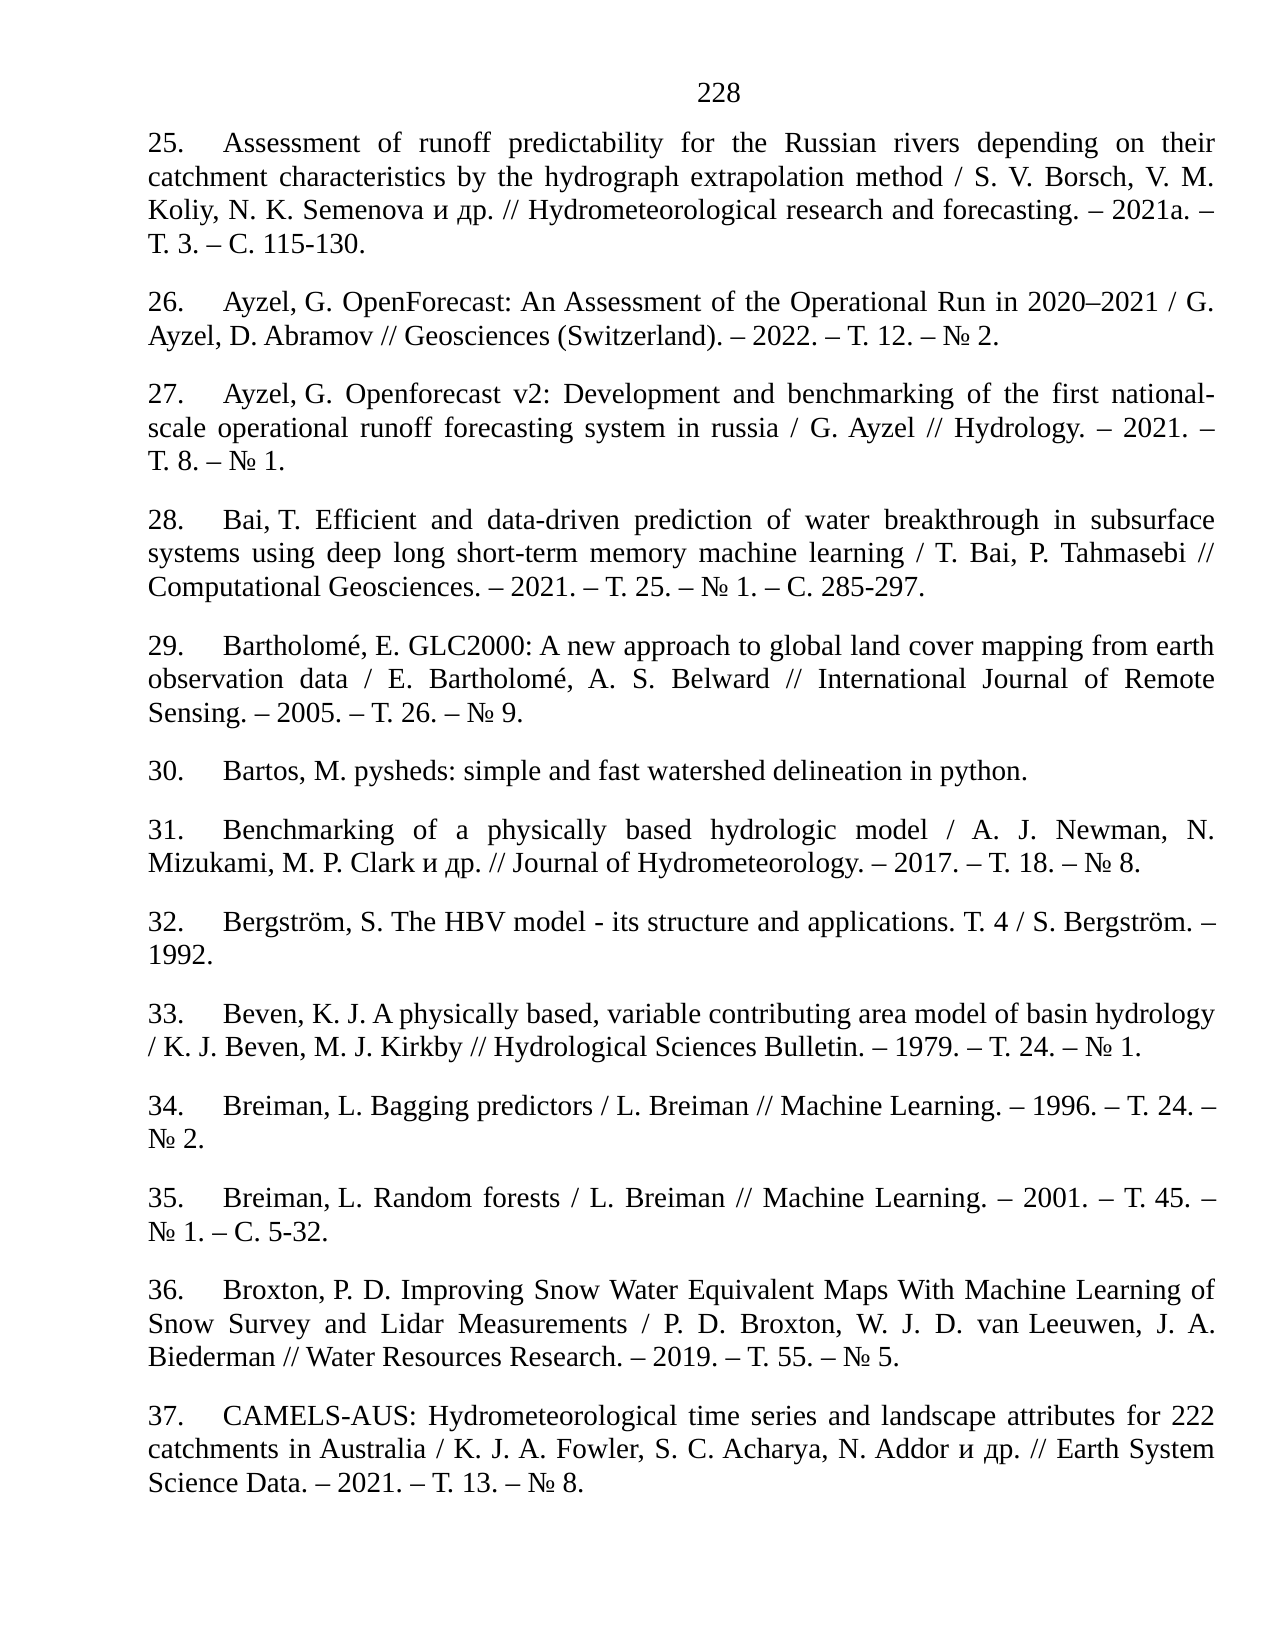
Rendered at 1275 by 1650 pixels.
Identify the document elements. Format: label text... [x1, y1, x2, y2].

text 32. Bergström, S. The HBV model - its structure and applications. Т. 4 / S. Bergström. – 1992. [148, 904, 1216, 971]
text 34. Breiman, L. Bagging predictors / L. Breiman // Machine Learning. – 1996. – Т. 24. – № 2. [148, 1088, 1216, 1155]
text 26. Ayzel, G. OpenForecast: An Assessment of the Operational Run in 2020–2021 / G. Ayzel, D. Abramov // Geosciences (Switzerland). – 2022. – Т. 12. – № 2. [148, 284, 1216, 351]
text 29. Bartholomé, E. GLC2000: A new approach to global land cover mapping from earth observation data / E. Bartholomé, A. S. Belward // International Journal of Remote Sensing. – 2005. – Т. 26. – № 9. [148, 628, 1216, 728]
text 31. Benchmarking of a physically based hydrologic model / A. J. Newman, N. Mizukami, M. P. Clark и др. // Journal of Hydrometeorology. – 2017. – Т. 18. – № 8. [148, 812, 1216, 879]
text 35. Breiman, L. Random forests / L. Breiman // Machine Learning. – 2001. – Т. 45. – № 1. – С. 5-32. [148, 1180, 1216, 1247]
text 33. Beven, K. J. A physically based, variable contributing area model of basin hydrology / K. J. Beven, M. J. Kirkby // Hydrological Sciences Bulletin. – 1979. – Т. 24. – № 1. [148, 996, 1216, 1063]
text 27. Ayzel, G. Openforecast v2: Development and benchmarking of the first national-scale operational runoff forecasting system in russia / G. Ayzel // Hydrology. – 2021. – Т. 8. – № 1. [148, 376, 1216, 477]
text 36. Broxton, P. D. Improving Snow Water Equivalent Maps With Machine Learning of Snow Survey and Lidar Measurements / P. D. Broxton, W. J. D. van Leeuwen, J. A. Biederman // Water Resources Research. – 2019. – Т. 55. – № 5. [148, 1272, 1216, 1373]
text 25. Assessment of runoff predictability for the Russian rivers depending on their catchment characteristics by the hydrograph extrapolation method / S. V. Borsch, V. M. Koliy, N. K. Semenova и др. // Hydrometeorological research and forecasting. – 2021a. – Т. 3. – С. 115-130. [148, 125, 1216, 259]
text 28. Bai, T. Efficient and data-driven prediction of water breakthrough in subsurface systems using deep long short-term memory machine learning / T. Bai, P. Tahmasebi // Computational Geosciences. – 2021. – Т. 25. – № 1. – С. 285-297. [148, 502, 1216, 603]
text 30. Bartos, M. pysheds: simple and fast watershed delineation in python. [148, 753, 1216, 787]
text 37. CAMELS-AUS: Hydrometeorological time series and landscape attributes for 222 catchments in Australia / K. J. A. Fowler, S. C. Acharya, N. Addor и др. // Earth System Science Data. – 2021. – Т. 13. – № 8. [148, 1398, 1216, 1498]
